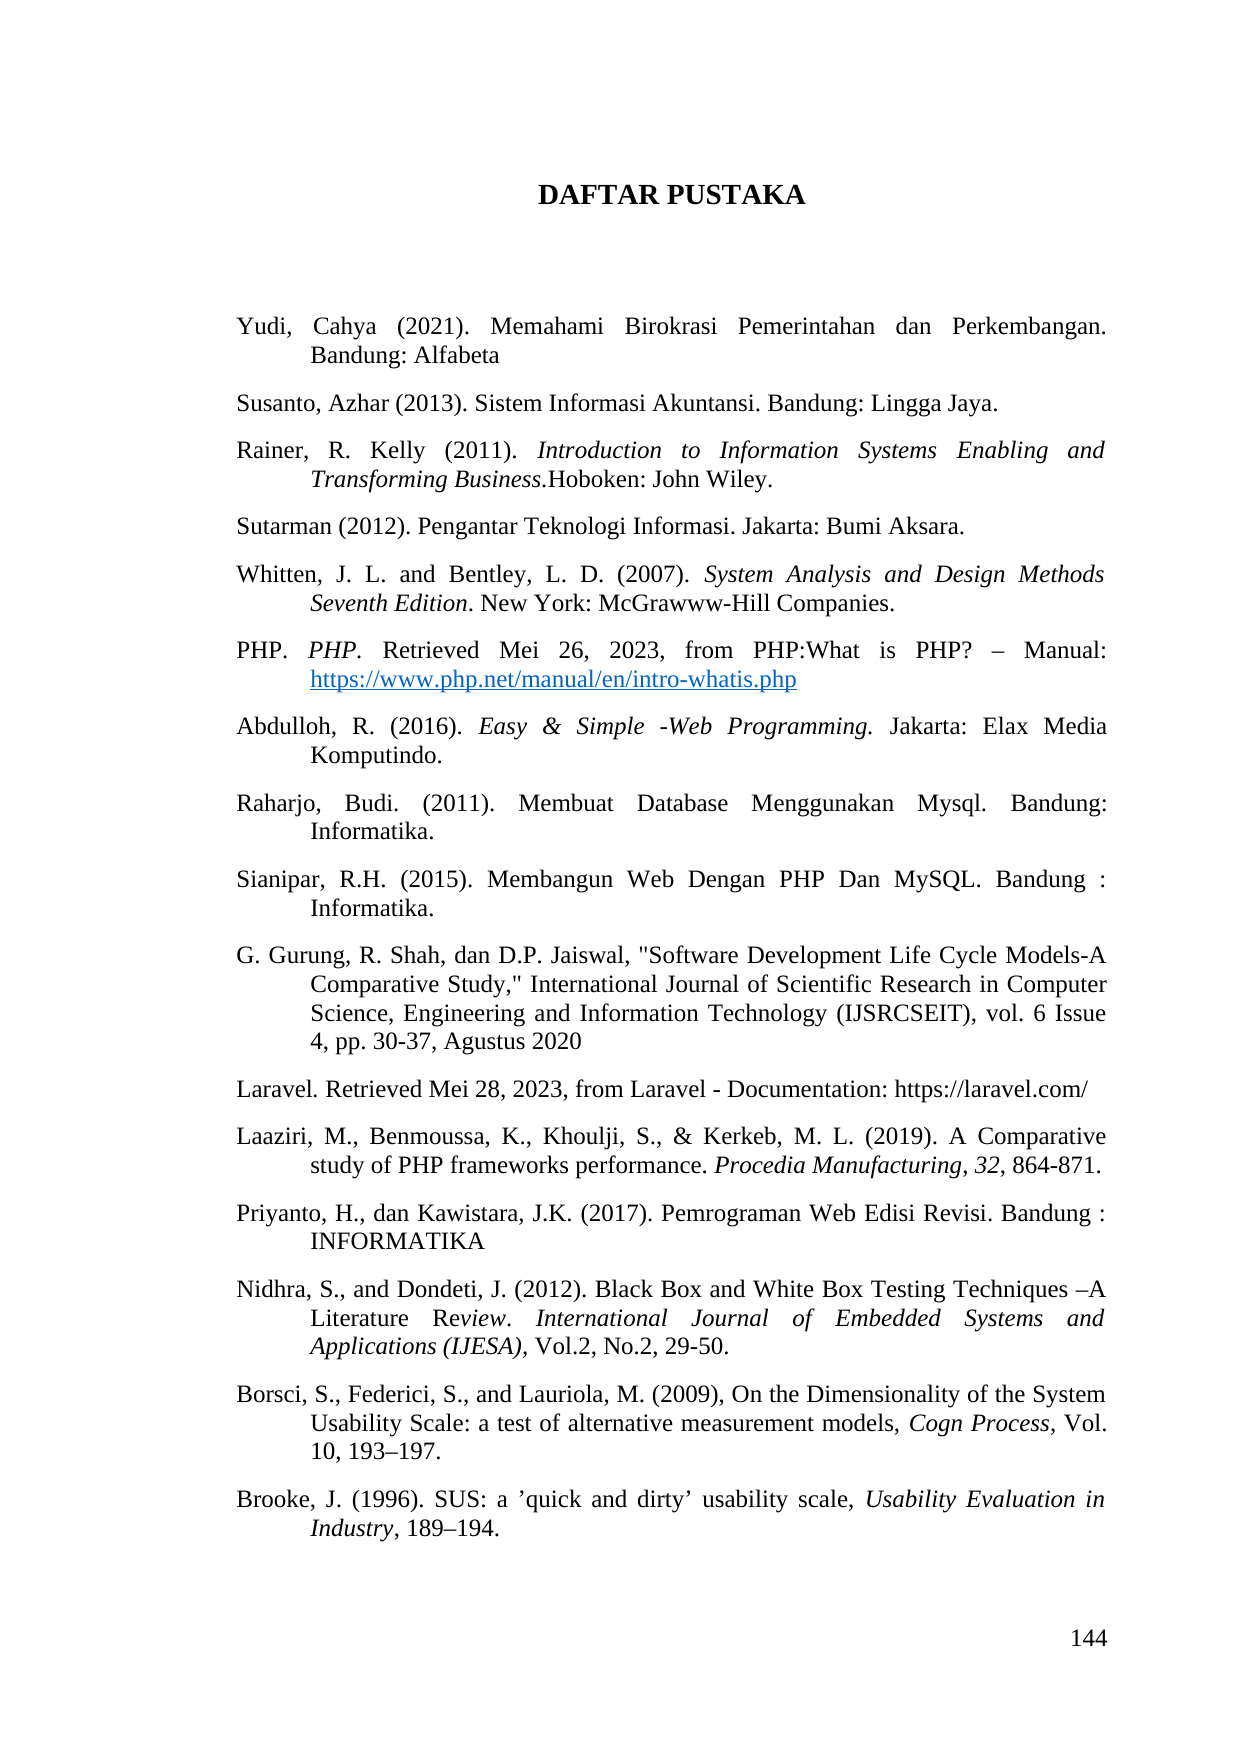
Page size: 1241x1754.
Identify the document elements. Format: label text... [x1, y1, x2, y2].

text Laravel. Retrieved Mei 28, 2023, from Laravel - Documentation: https://laravel.com/ [236, 1074, 1107, 1103]
text Nidhra, S., and Dondeti, J. (2012). Black Box and White Box Testing Techniques –A Literature Review. International Journal of Embedded Systems and Applications (IJESA), Vol.2, No.2, 29-50. [236, 1274, 1107, 1360]
text Whitten, J. L. and Bentley, L. D. (2007). System Analysis and Design Methods Seventh Edition. New York: McGrawww-Hill Companies. [236, 559, 1107, 616]
text Sutarman (2012). Pengantar Teknologi Informasi. Jakarta: Bumi Aksara. [236, 511, 1107, 540]
text G. Gurung, R. Shah, dan D.P. Jaiswal, "Software Development Life Cycle Models-A Comparative Study," International Journal of Scientific Research in Computer Science, Engineering and Information Technology (IJSRCSEIT), vol. 6 Issue 4, pp. 30-37, Agustus 2020 [236, 940, 1107, 1055]
text Sianipar, R.H. (2015). Membangun Web Dengan PHP Dan MySQL. Bandung : Informatika. [236, 864, 1107, 921]
text Laaziri, M., Benmoussa, K., Khoulji, S., & Kerkeb, M. L. (2019). A Comparative study of PHP frameworks performance. Procedia Manufacturing, 32, 864-871. [236, 1121, 1107, 1179]
text Borsci, S., Federici, S., and Lauriola, M. (2009), On the Dimensionality of the System Usability Scale: a test of alternative measurement models, Cogn Process, Vol. 10, 193–197. [236, 1379, 1107, 1465]
text Raharjo, Budi. (2011). Membuat Database Menggunakan Mysql. Bandung: Informatika. [236, 788, 1107, 845]
text Susanto, Azhar (2013). Sistem Informasi Akuntansi. Bandung: Lingga Jaya. [236, 388, 1107, 416]
text Brooke, J. (1996). SUS: a ’quick and dirty’ usability scale, Usability Evaluation in Industry, 189–194. [236, 1484, 1107, 1541]
text Yudi, Cahya (2021). Memahami Birokrasi Pemerintahan dan Perkembangan. Bandung: Alfabeta [236, 311, 1107, 369]
text Abdulloh, R. (2016). Easy & Simple -Web Programming. Jakarta: Elax Media Komputindo. [236, 711, 1107, 769]
text PHP. PHP. Retrieved Mei 26, 2023, from PHP:What is PHP? – Manual: https://www.php.net/manual/en/intro-whatis.php [236, 635, 1107, 693]
subtitle DAFTAR PUSTAKA [236, 177, 1107, 211]
text Priyanto, H., dan Kawistara, J.K. (2017). Pemrograman Web Edisi Revisi. Bandung : INFORMATIKA [236, 1198, 1107, 1255]
text Rainer, R. Kelly (2011). Introduction to Information Systems Enabling and Transforming Business.Hoboken: John Wiley. [236, 435, 1107, 493]
